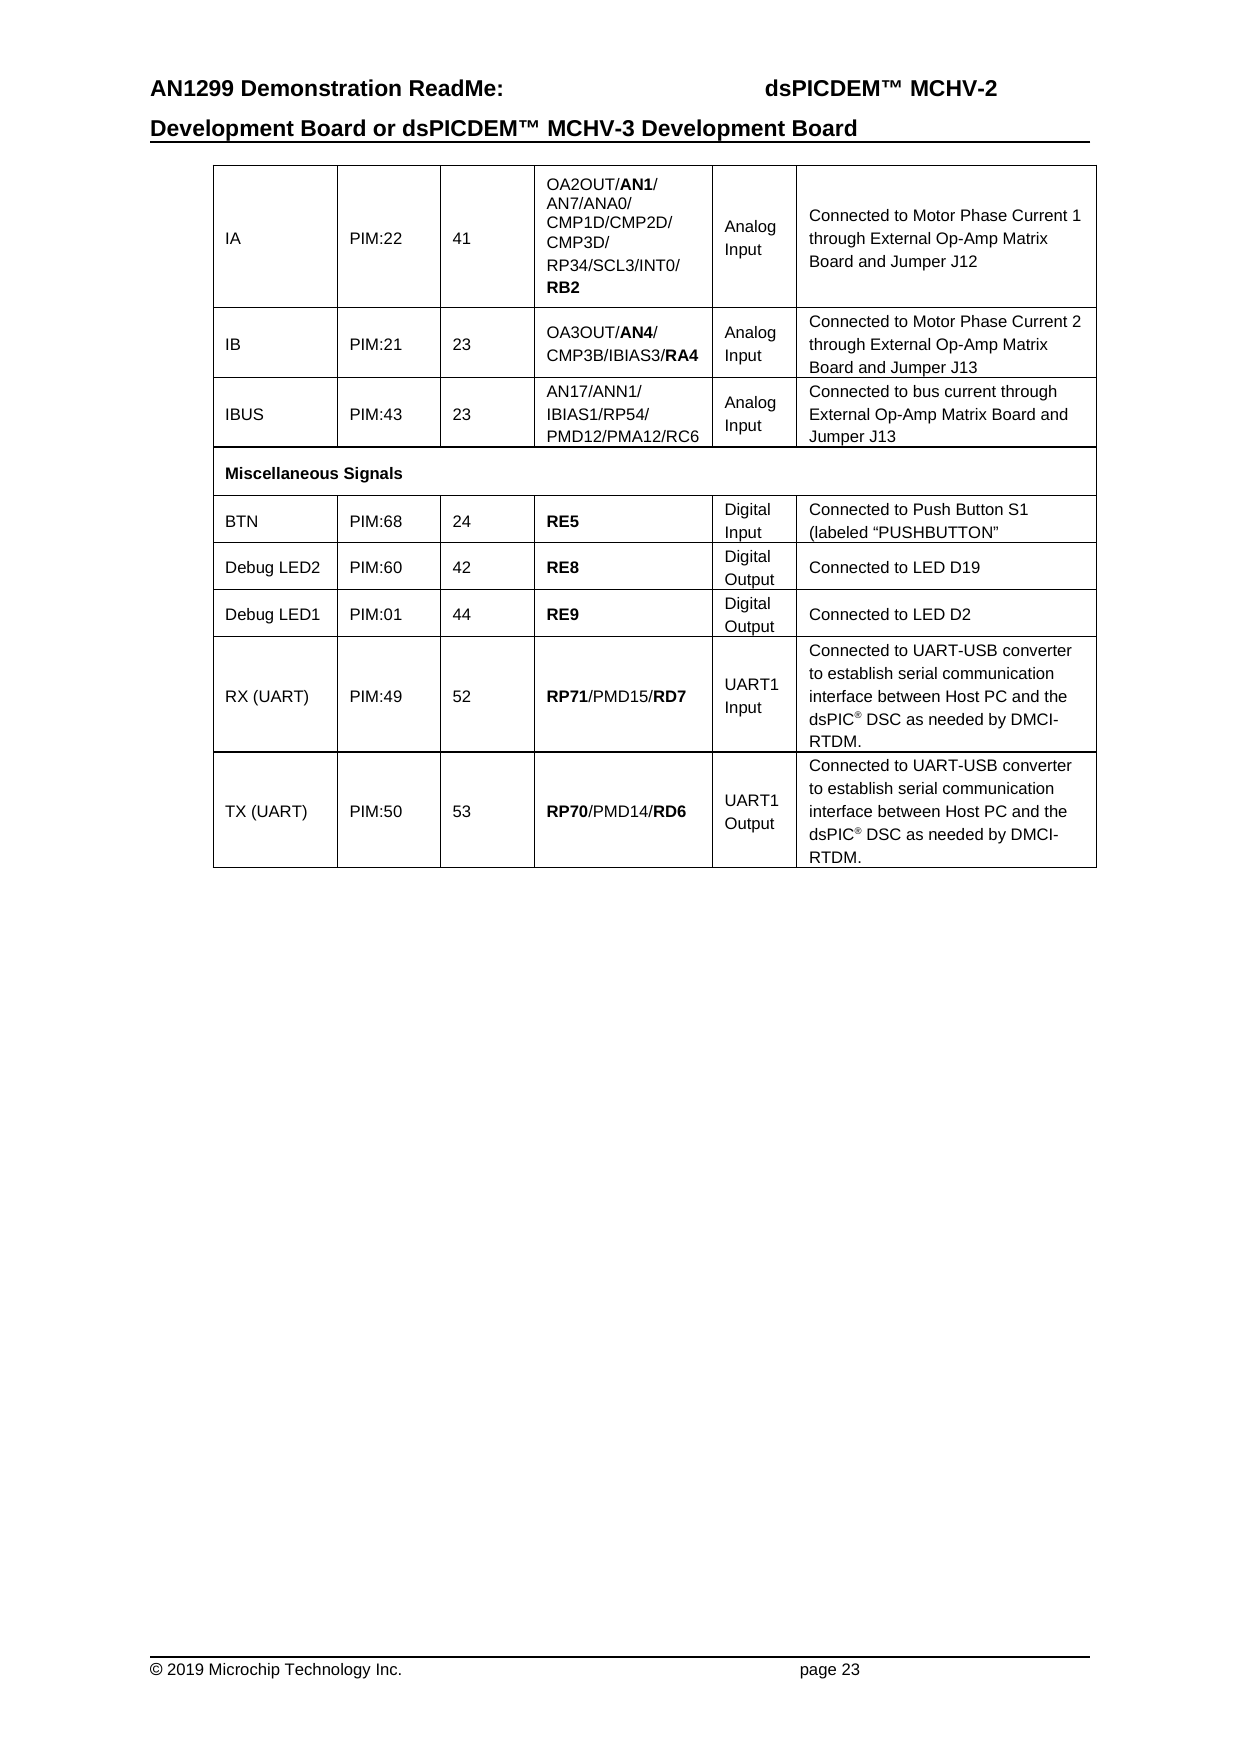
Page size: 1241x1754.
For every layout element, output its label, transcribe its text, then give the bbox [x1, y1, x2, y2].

table_cell Connected to UART-USB converter to establish serial communication interface between Host PC and the dsPIC® DSC as needed by DMCI-RTDM. [797, 753, 1096, 867]
table_cell RP70/PMD14/RD6 [535, 753, 712, 867]
table_cell Debug LED1 [214, 590, 337, 636]
table_cell Connected to LED D2 [797, 590, 1096, 636]
table_cell Analog Input [713, 308, 796, 377]
table_cell PIM:43 [338, 378, 440, 446]
table_cell IB [214, 308, 337, 377]
table_cell BTN [214, 496, 337, 542]
table_cell OA3OUT/AN4/CMP3B/IBIAS3/RA4 [535, 308, 712, 377]
table_cell Connected to bus current through External Op-Amp Matrix Board and Jumper J13 [797, 378, 1096, 446]
table_cell Connected to Motor Phase Current 1 through External Op-Amp Matrix Board and Jumper J12 [797, 166, 1096, 307]
table_cell Analog Input [713, 378, 796, 446]
table_cell PIM:68 [338, 496, 440, 542]
table_cell PIM:01 [338, 590, 440, 636]
table_cell RE9 [535, 590, 712, 636]
table_cell 42 [441, 543, 534, 589]
table_cell PIM:22 [338, 166, 440, 307]
table_cell RE5 [535, 496, 712, 542]
table_cell 23 [441, 308, 534, 377]
table_cell 52 [441, 637, 534, 751]
table_cell RX (UART) [214, 637, 337, 751]
table_cell Digital Output [713, 543, 796, 589]
table_cell OA2OUT/AN1/AN7/ANA0/CMP1D/CMP2D/CMP3D/ RP34/SCL3/INT0/RB2 [535, 166, 712, 307]
table_cell 41 [441, 166, 534, 307]
table_cell IBUS [214, 378, 337, 446]
table_cell Digital Output [713, 590, 796, 636]
table_cell Miscellaneous Signals [214, 448, 1096, 495]
table_cell Analog Input [713, 166, 796, 307]
table_cell IA [214, 166, 337, 307]
table_cell PIM:60 [338, 543, 440, 589]
table_cell AN17/ANN1/IBIAS1/RP54/PMD12/PMA12/RC6 [535, 378, 712, 446]
table_cell PIM:49 [338, 637, 440, 751]
table_cell UART1 Input [713, 637, 796, 751]
table_cell RP71/PMD15/RD7 [535, 637, 712, 751]
table_cell UART1 Output [713, 753, 796, 867]
table_cell 24 [441, 496, 534, 542]
table_cell 44 [441, 590, 534, 636]
table_cell Connected to Motor Phase Current 2 through External Op-Amp Matrix Board and Jumper J13 [797, 308, 1096, 377]
table_cell Connected to LED D19 [797, 543, 1096, 589]
table_cell RE8 [535, 543, 712, 589]
table_cell 53 [441, 753, 534, 867]
table_cell TX (UART) [214, 753, 337, 867]
table_cell Digital Input [713, 496, 796, 542]
table_cell PIM:21 [338, 308, 440, 377]
table_cell 23 [441, 378, 534, 446]
table_cell Debug LED2 [214, 543, 337, 589]
table_cell Connected to UART-USB converter to establish serial communication interface between Host PC and the dsPIC® DSC as needed by DMCI-RTDM. [797, 637, 1096, 751]
table_cell Connected to Push Button S1 (labeled “PUSHBUTTON” [797, 496, 1096, 542]
table_cell PIM:50 [338, 753, 440, 867]
